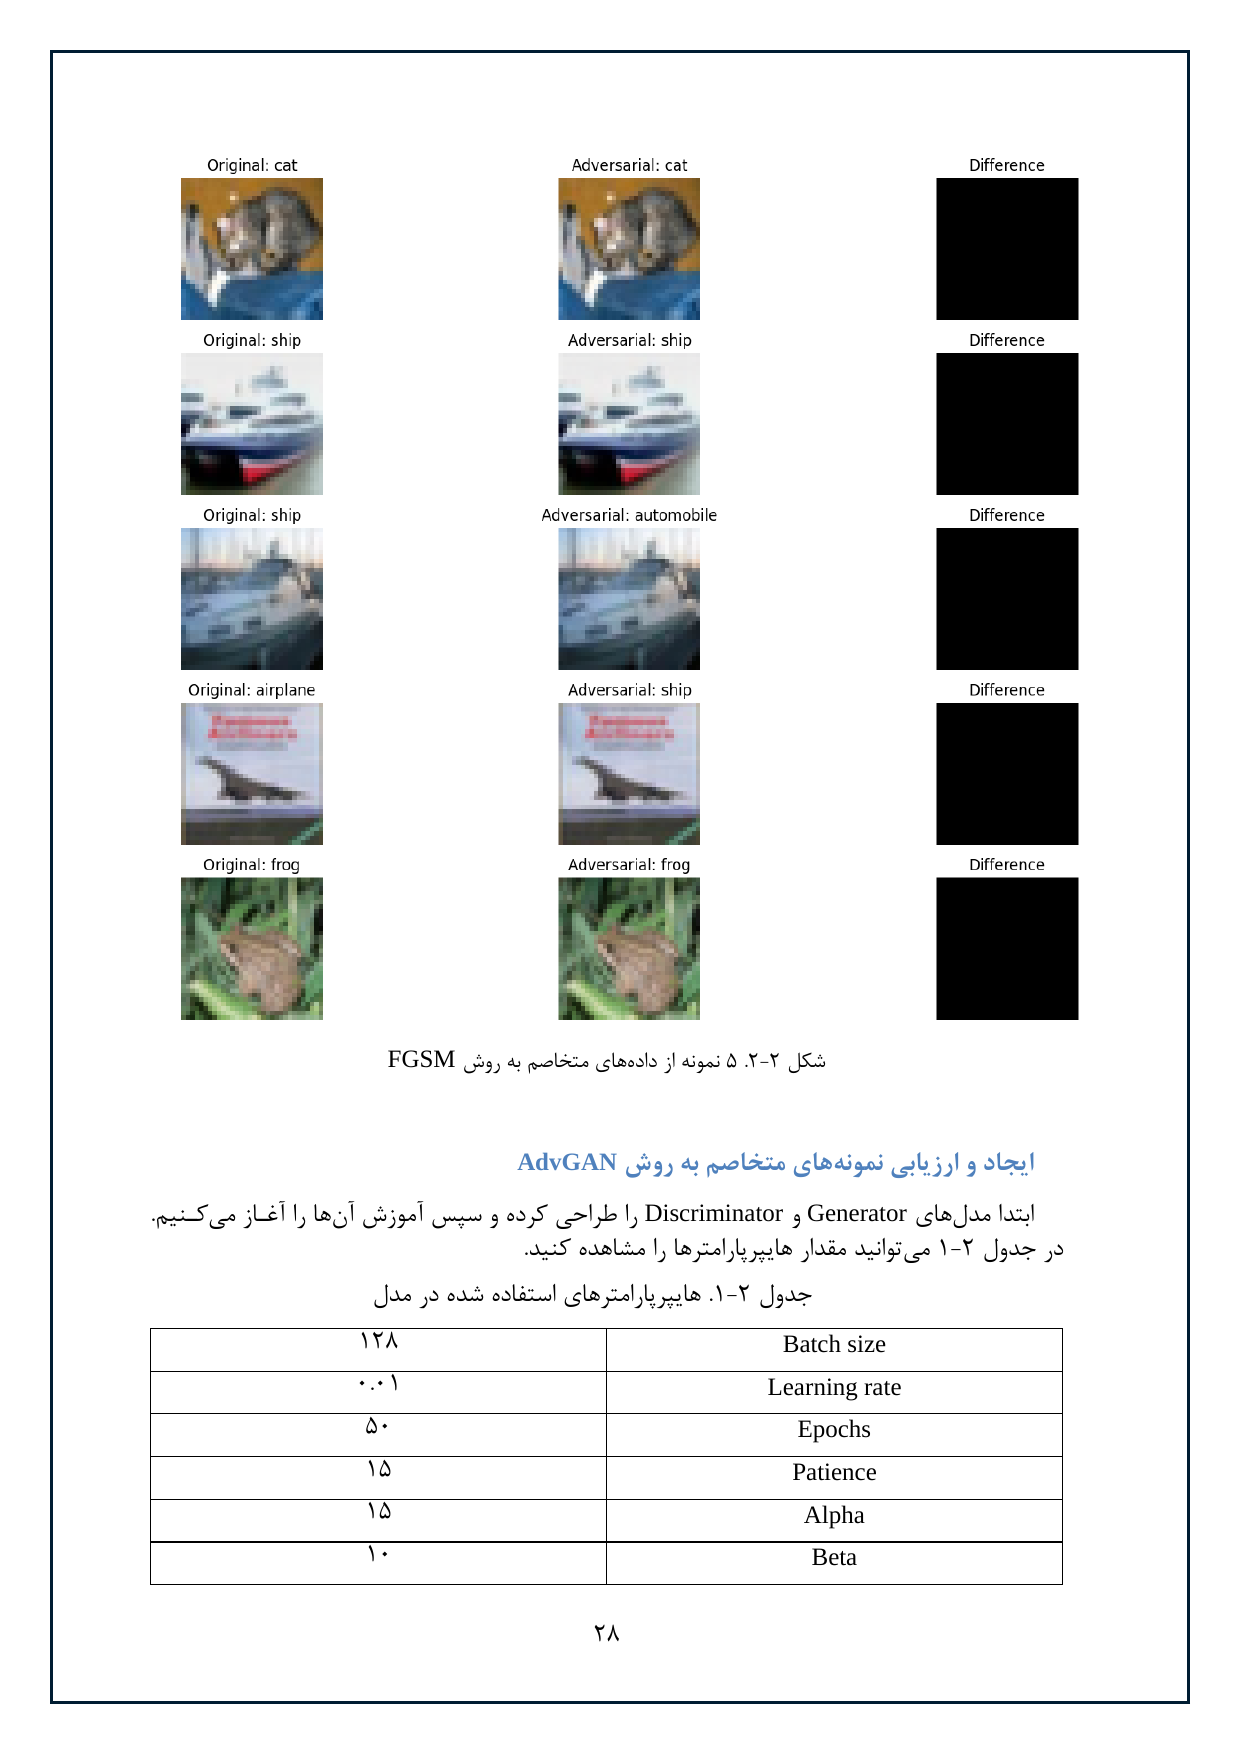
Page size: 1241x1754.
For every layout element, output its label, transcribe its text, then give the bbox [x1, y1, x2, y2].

table_cell 10 [151, 1543, 606, 1584]
table_cell 0.01 [151, 1372, 606, 1413]
table_cell 50 [151, 1414, 606, 1456]
table_cell Learning rate [607, 1372, 1062, 1413]
table_cell 15 [151, 1457, 606, 1499]
table_cell Epochs [607, 1414, 1062, 1456]
text جدول 2-1. هایپرپارامترهای استفاده شده در مدل [150, 1282, 1063, 1311]
text ایجاد و ارزیابی نمونه‌های متخاصم به روش AdvGAN [150, 1147, 1063, 1181]
table_cell Alpha [607, 1500, 1062, 1541]
text ابتدا مدل‌های Generator و Discriminator را طراحی کرده و سپس آموزش آن‌ها را آغاز می‌کنیم. در جدول 2-1 می‌توانید مقدار هایپرپارامترها را مشاهده کنید. [150, 1198, 1063, 1265]
table_cell Beta [607, 1543, 1062, 1584]
table_cell 15 [151, 1500, 606, 1541]
text شکل 2-2. 5 نمونه از داده‌های متخاصم به روش FGSM [150, 1044, 1063, 1077]
table_cell Patience [607, 1457, 1062, 1499]
table_header Batch size [607, 1329, 1062, 1371]
table_header 128 [151, 1329, 606, 1371]
picture [172, 150, 1086, 1028]
